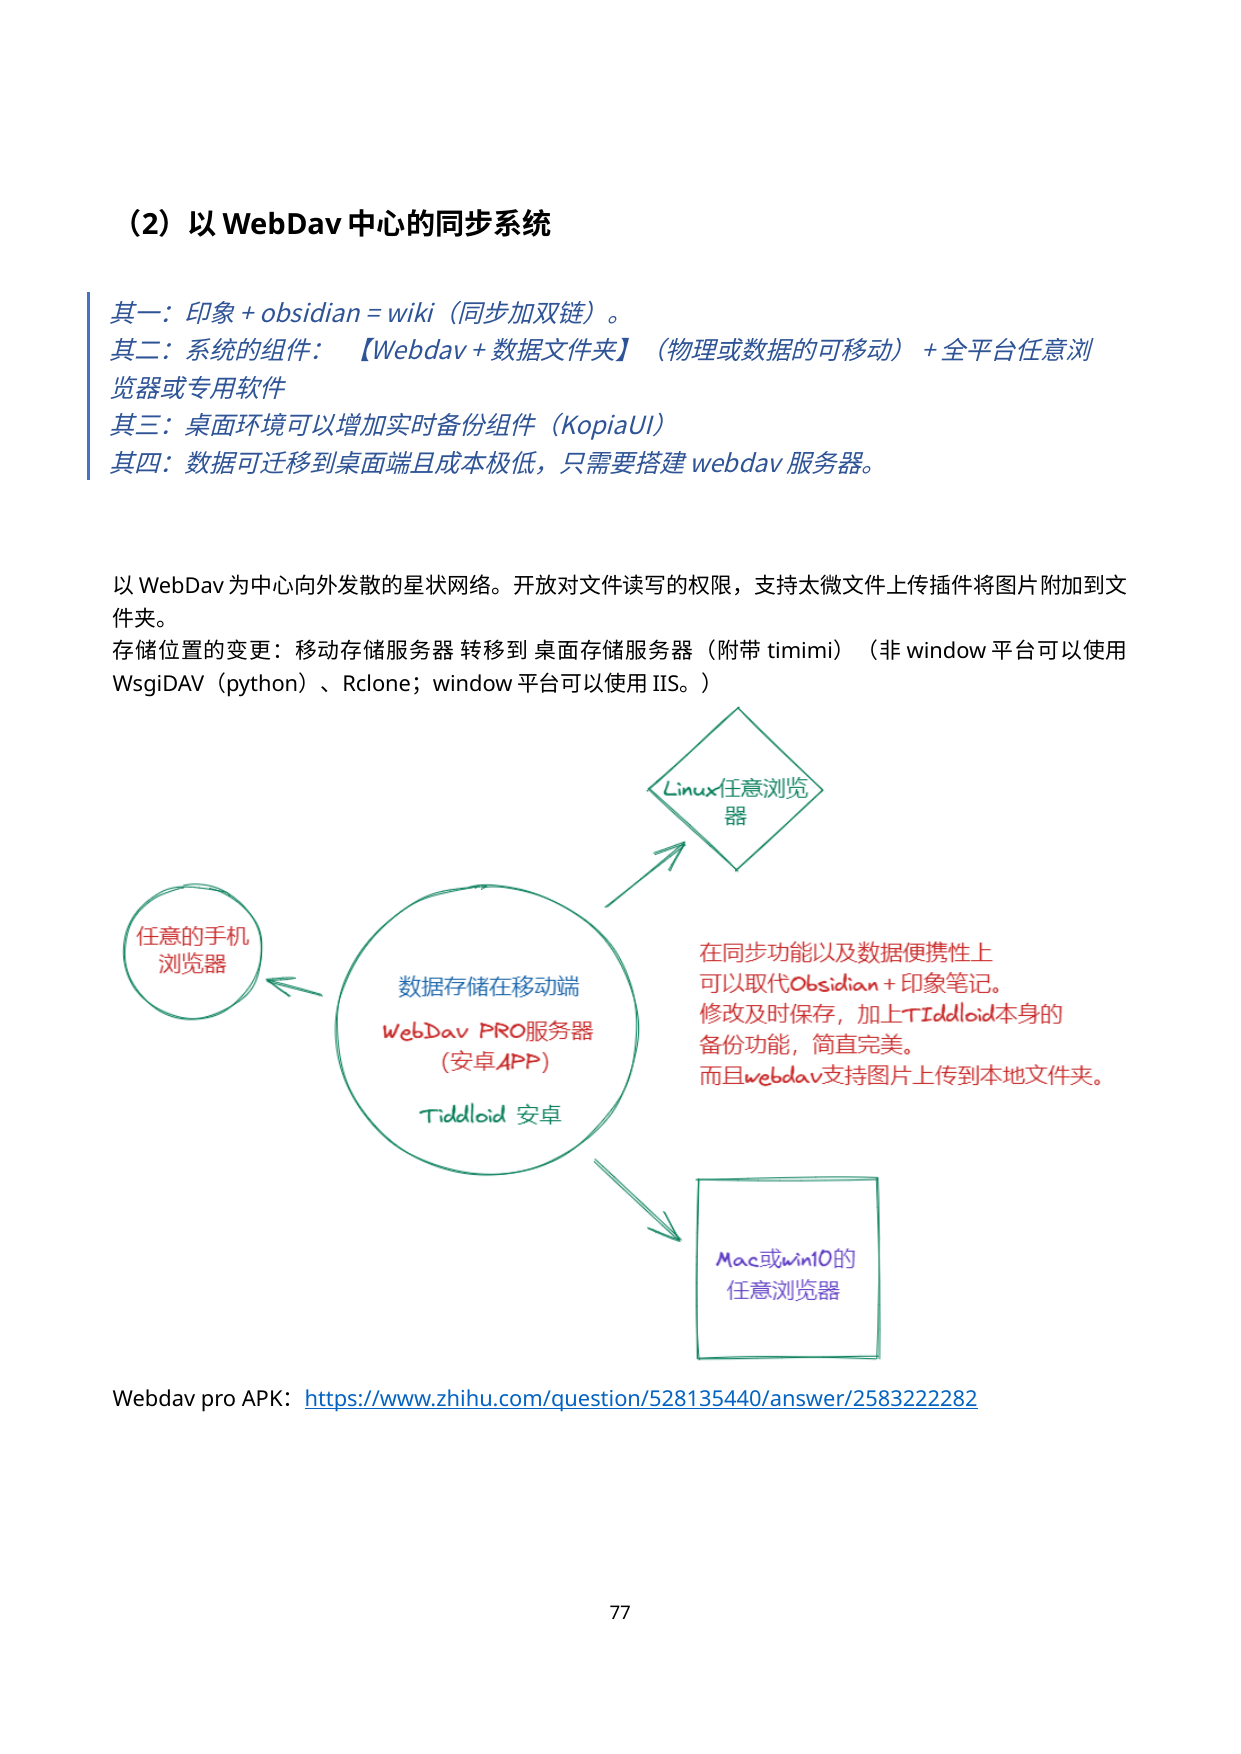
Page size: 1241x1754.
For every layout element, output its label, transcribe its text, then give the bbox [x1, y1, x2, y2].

subtitle （2）以WebDav中心的同步系统 [112, 189, 1128, 254]
picture [112, 697, 1128, 1368]
text 以WebDav为中心向外发散的星状网络。开放对文件读写的权限，支持太微文件上传插件将图片附加到文件夹。 [112, 308, 1128, 633]
text Webdav pro APK：https://www.zhihu.com/question/528135440/answer/2583222282 [112, 1380, 1128, 1413]
text 存储位置的变更：移动存储服务器 转移到 桌面存储服务器（附带timimi）（非window平台可以使用WsgiDAV（python）、Rclone；window平台可以使用IIS。） [112, 633, 1128, 697]
